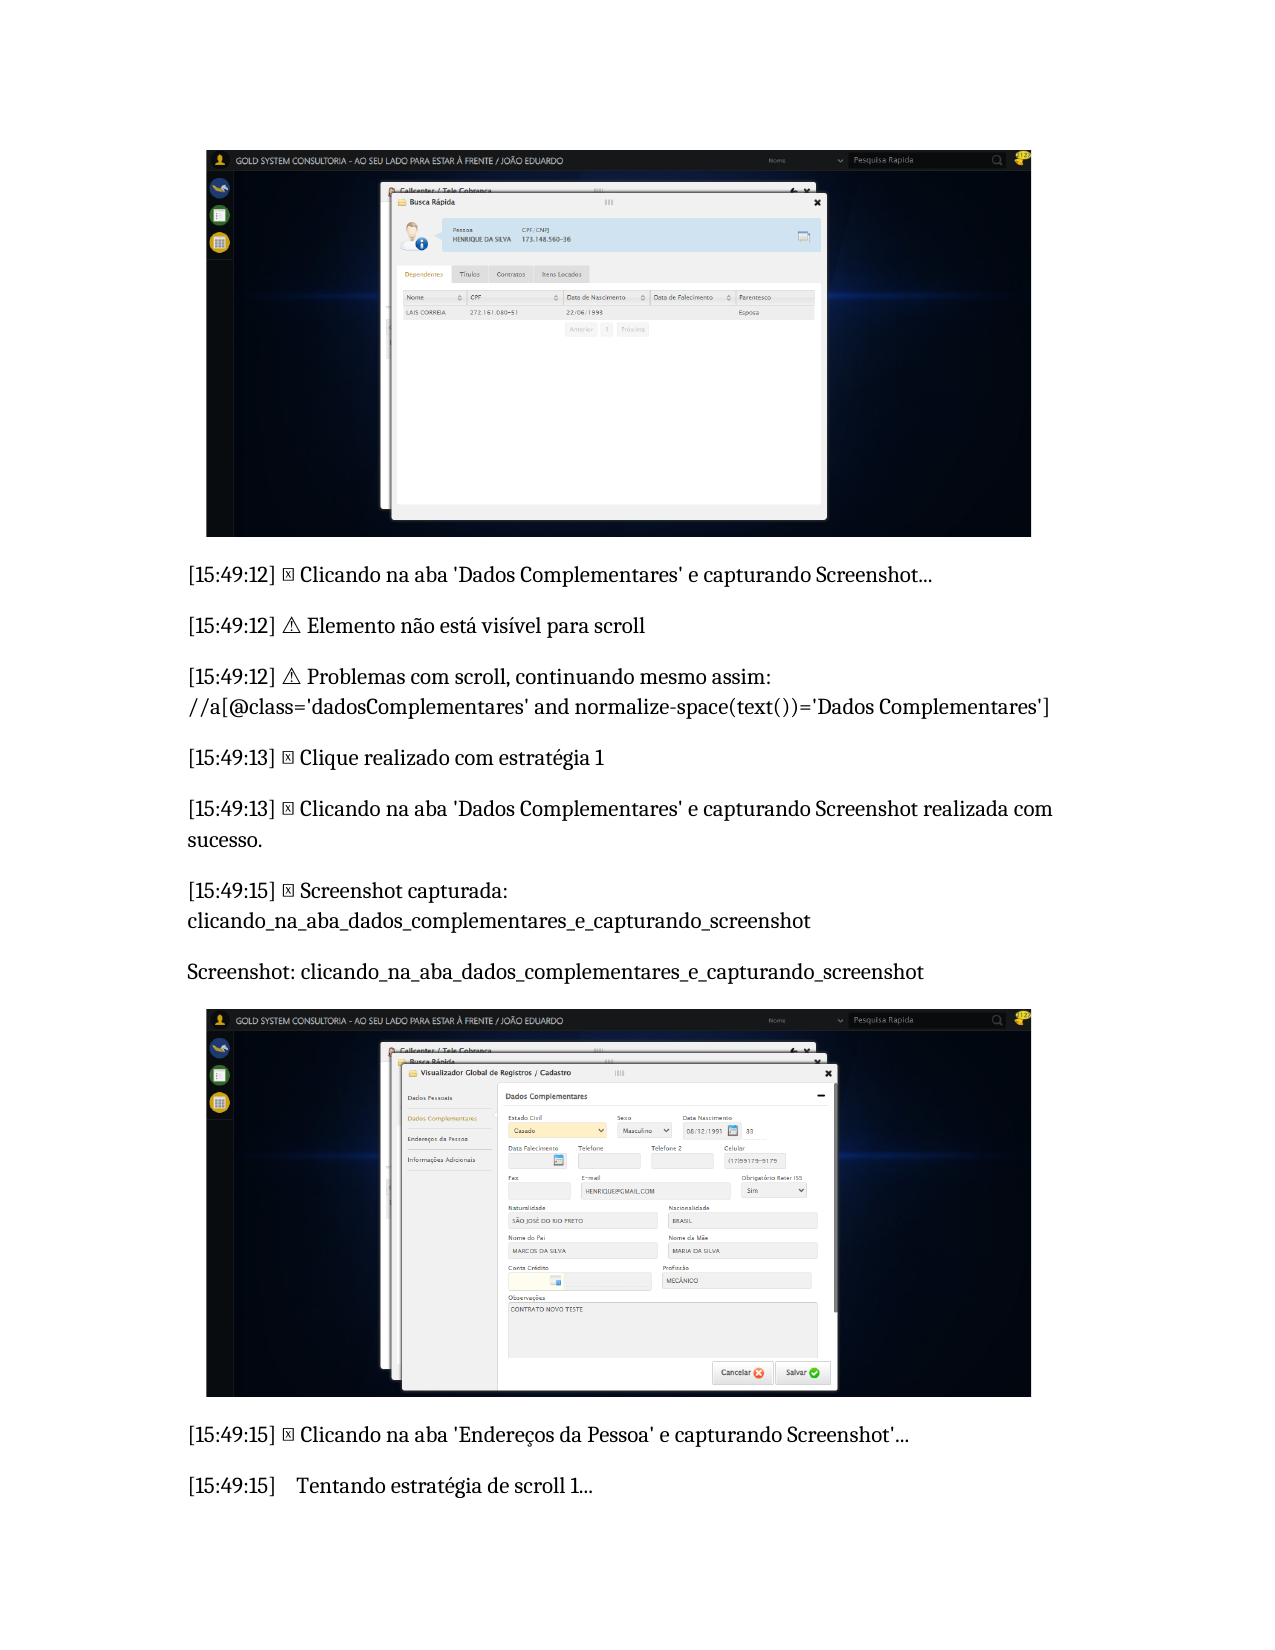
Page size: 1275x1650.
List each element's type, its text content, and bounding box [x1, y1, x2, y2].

text [15:49:12] ⚠️ Elemento não está visível para scroll [187, 613, 1087, 639]
text [15:49:15] Tentando estratégia de scroll 1... [187, 1472, 1087, 1499]
text [15:49:12] 🔄 Clicando na aba 'Dados Complementares' e capturando Screenshot... [187, 562, 1087, 588]
text [15:49:13] ✅ Clique realizado com estratégia 1 [187, 745, 1087, 771]
text [15:49:13] ✅ Clicando na aba 'Dados Complementares' e capturando Screenshot realizada com sucesso. [187, 796, 1087, 853]
text [15:49:15] 🔄 Clicando na aba 'Endereços da Pessoa' e capturando Screenshot'... [187, 1421, 1087, 1448]
text [15:49:15] 📸 Screenshot capturada: clicando_na_aba_dados_complementares_e_capturando_screenshot [187, 877, 1087, 934]
picture [206, 1009, 1032, 1397]
text [15:49:12] ⚠️ Problemas com scroll, continuando mesmo assim: //a[@class='dadosComplementares' and normalize-space(text())='Dados Complementares'] [187, 664, 1087, 720]
text Screenshot: clicando_na_aba_dados_complementares_e_capturando_screenshot [187, 959, 1087, 985]
picture [206, 150, 1032, 537]
